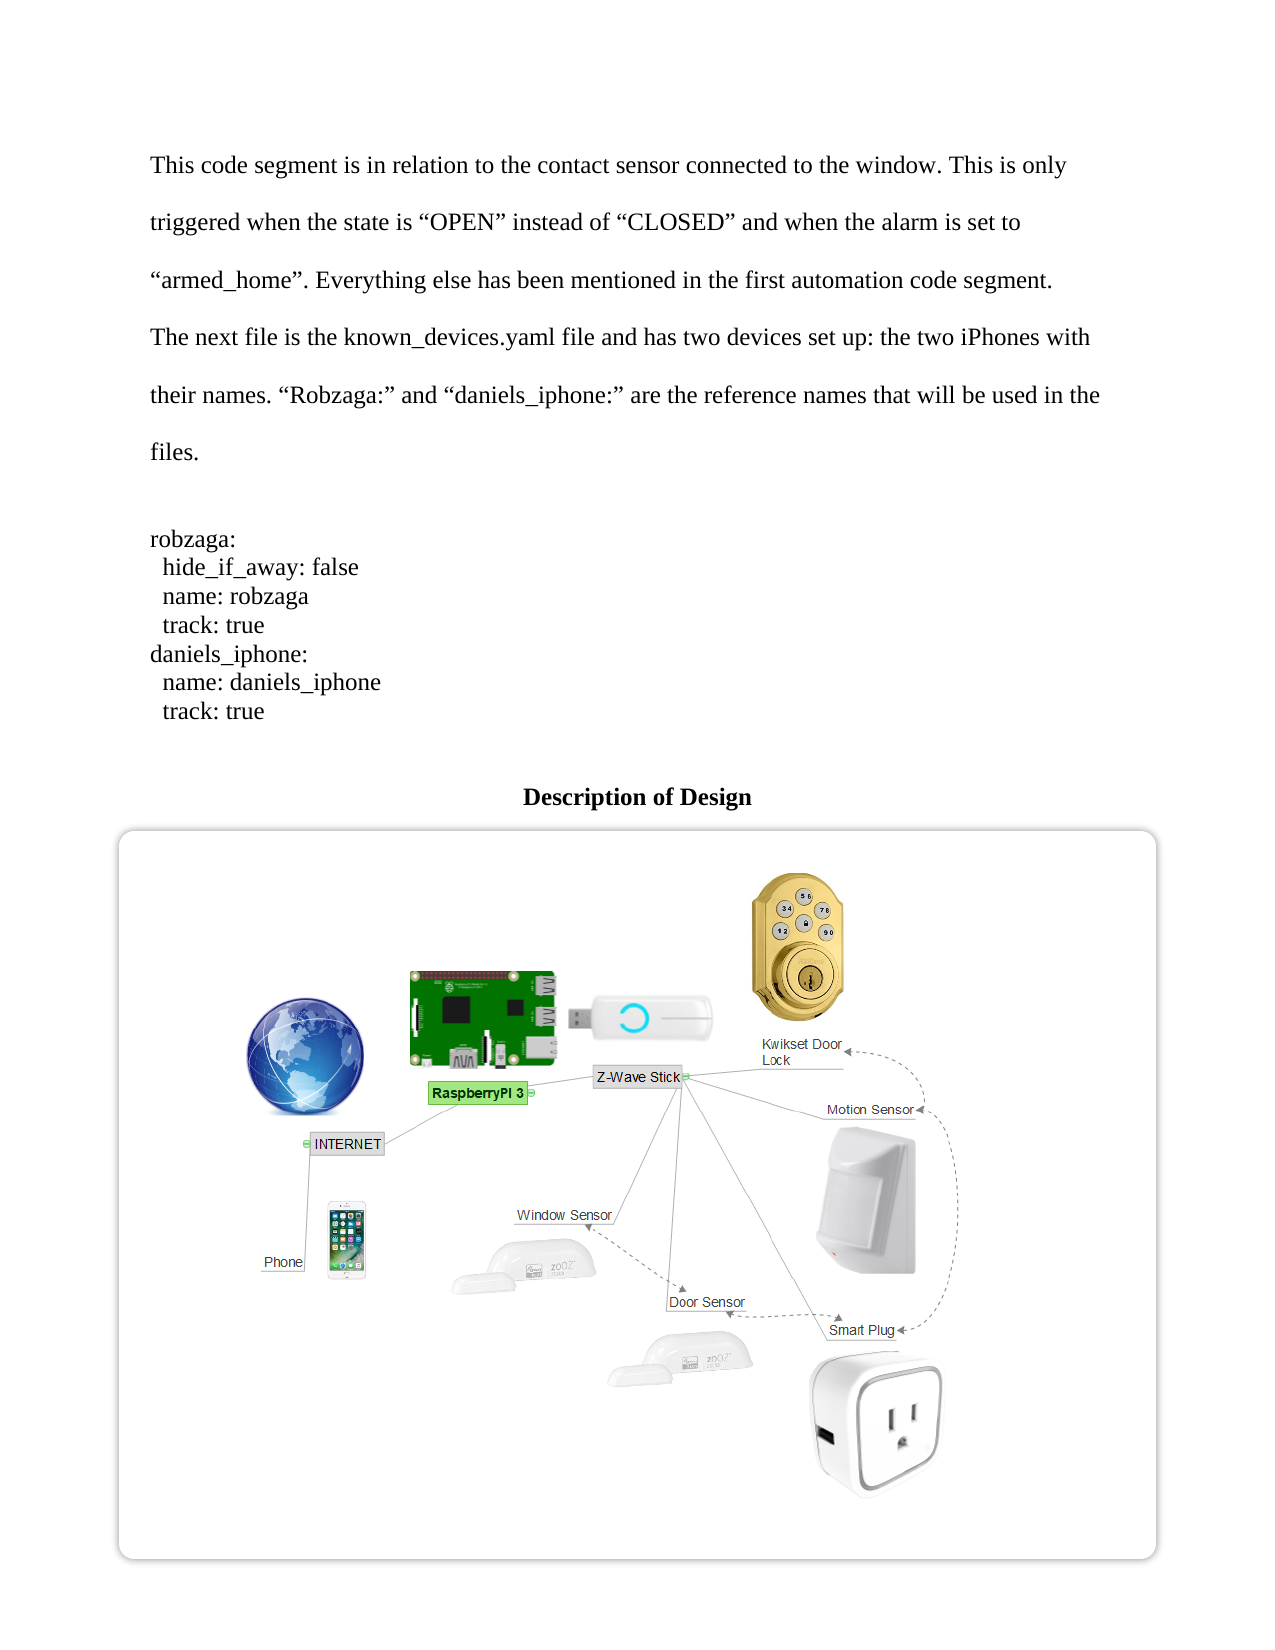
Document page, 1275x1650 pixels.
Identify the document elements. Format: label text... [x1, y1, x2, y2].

text robzaga: [150, 524, 1125, 552]
text daniels_iphone: [150, 639, 1125, 667]
text This code segment is in relation to the contact sensor connected to the window. This is only triggered when the state is “OPEN” instead of “CLOSED” and when the alarm is set to “armed_home”. Everything else has been mentioned in the first automation code segment. [150, 150, 1125, 294]
text track: true [150, 610, 1125, 639]
text track: true [150, 696, 1125, 725]
picture [150, 862, 1125, 1528]
text hide_if_away: false [150, 552, 1125, 581]
list Description of Design [150, 782, 1125, 811]
text The next file is the known_devices.yaml file and has two devices set up: the two iPhones with their names. “Robzaga:” and “daniels_iphone:” are the reference names that will be used in the files. [150, 322, 1125, 466]
text name: daniels_iphone [150, 667, 1125, 696]
text name: robzaga [150, 581, 1125, 610]
